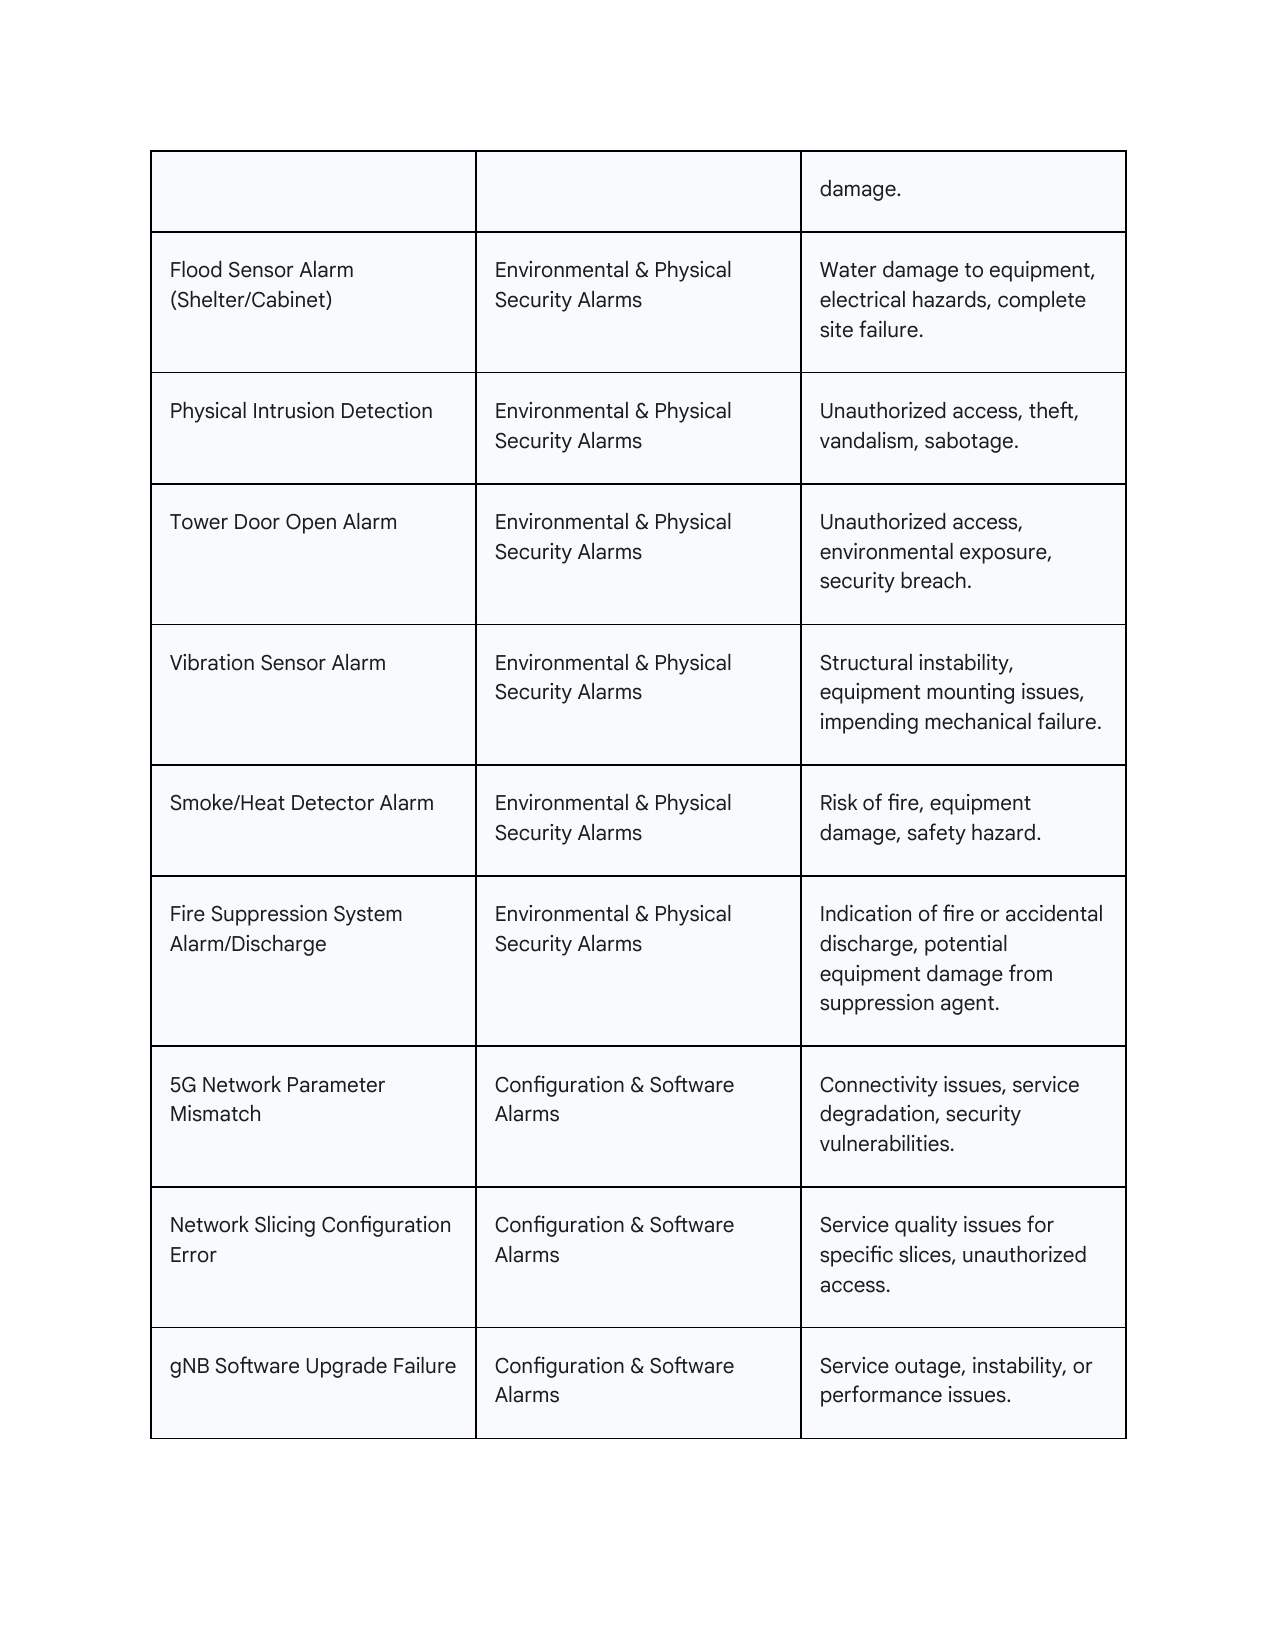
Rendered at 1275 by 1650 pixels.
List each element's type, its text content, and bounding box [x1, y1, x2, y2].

table_cell Configuration & Software Alarms [477, 1047, 800, 1186]
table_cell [477, 1328, 800, 1437]
table_cell Vibration Sensor Alarm [152, 625, 475, 764]
table_cell Configuration & Software Alarms [477, 1188, 800, 1327]
table_cell Environmental & Physical Security Alarms [477, 766, 800, 875]
table_cell Connectivity issues, service degradation, security vulnerabilities. [802, 1047, 1125, 1186]
table_cell Flood Sensor Alarm (Shelter/Cabinet) [152, 233, 475, 372]
table_cell Environmental & Physical Security Alarms [477, 485, 800, 623]
table_cell Fire Suppression System Alarm/Discharge [152, 877, 475, 1045]
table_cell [477, 152, 800, 231]
table_cell Physical Intrusion Detection [152, 373, 475, 483]
table_cell Unauthorized access, environmental exposure, security breach. [802, 485, 1125, 623]
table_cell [152, 152, 475, 231]
table_cell Water damage to equipment, electrical hazards, complete site failure. [802, 233, 1125, 372]
table_cell Tower Door Open Alarm [152, 485, 475, 623]
table_cell Network Slicing Configuration Error [152, 1188, 475, 1327]
table_cell 5G Network Parameter Mismatch [152, 1047, 475, 1186]
table_cell Service outage, instability, or performance issues. [802, 1328, 1125, 1437]
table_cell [802, 152, 1125, 231]
table_cell Smoke/Heat Detector Alarm [152, 766, 475, 875]
table_cell Indication of fire or accidental discharge, potential equipment damage from suppression agent. [802, 877, 1125, 1045]
table_cell Environmental & Physical Security Alarms [477, 373, 800, 483]
table_cell Environmental & Physical Security Alarms [477, 877, 800, 1045]
table_cell Environmental & Physical Security Alarms [477, 625, 800, 764]
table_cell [477, 233, 800, 372]
table_cell Unauthorized access, theft, vandalism, sabotage. [802, 373, 1125, 483]
table_cell Service quality issues for specific slices, unauthorized access. [802, 1188, 1125, 1327]
table_cell gNB Software Upgrade Failure [152, 1328, 475, 1437]
table_cell Structural instability, equipment mounting issues, impending mechanical failure. [802, 625, 1125, 764]
table_cell Risk of fire, equipment damage, safety hazard. [802, 766, 1125, 875]
